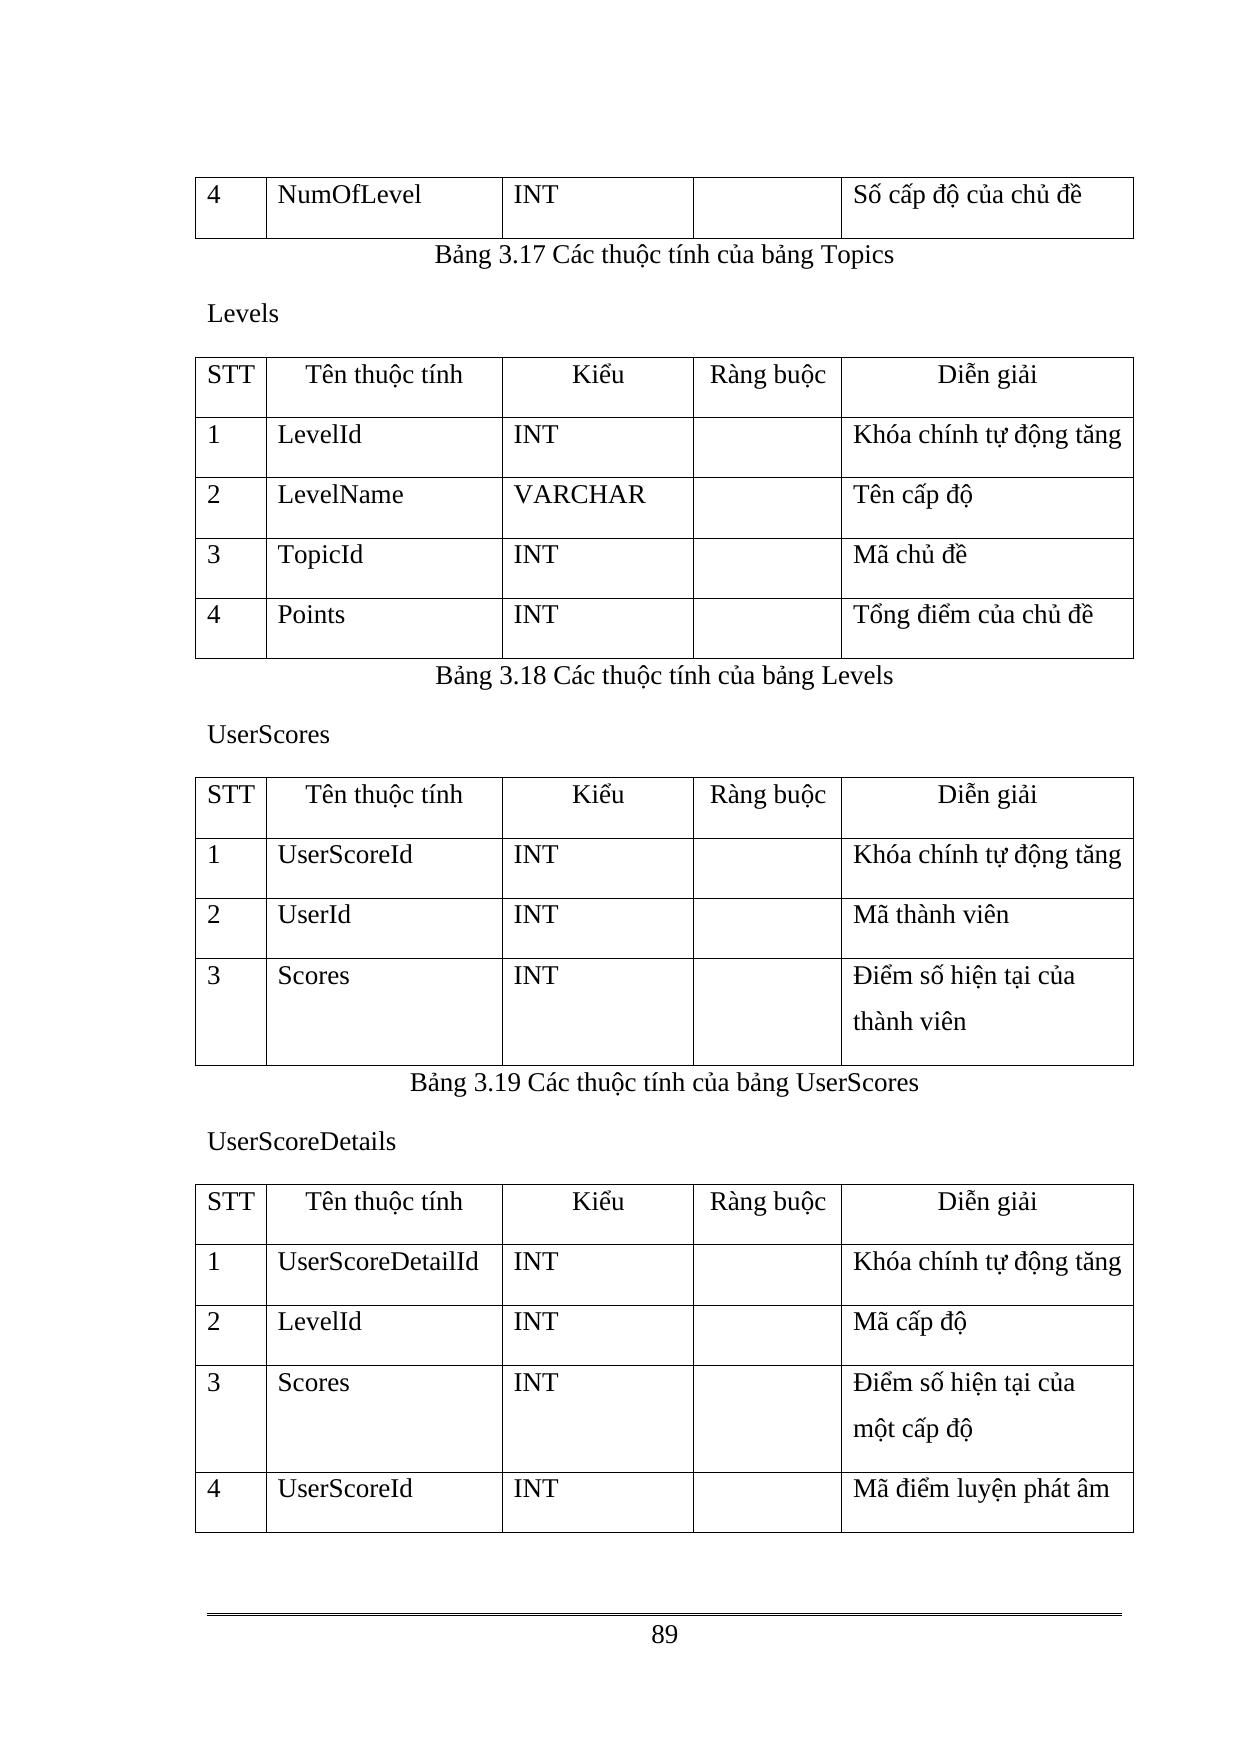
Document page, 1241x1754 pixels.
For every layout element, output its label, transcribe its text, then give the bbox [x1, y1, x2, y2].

table_header Tên thuộc tính [267, 358, 502, 417]
table_cell INT [503, 178, 693, 237]
table_cell INT [503, 539, 693, 598]
table_cell INT [503, 899, 693, 958]
table_header STT [196, 778, 266, 837]
table_cell UserScoreDetailId [267, 1245, 502, 1304]
table_cell 2 [196, 478, 266, 537]
table_cell INT [503, 1245, 693, 1304]
table_cell 2 [196, 1306, 266, 1365]
table_header Kiểu [503, 778, 693, 837]
text Bảng 3.18 Các thuộc tính của bảng Levels [207, 659, 1122, 690]
table_cell [694, 959, 841, 1065]
table_header Tên thuộc tính [267, 1185, 502, 1244]
table_cell 3 [196, 539, 266, 598]
table_cell Điểm số hiện tại của một cấp độ [842, 1366, 1133, 1472]
table_cell 2 [196, 899, 266, 958]
table_cell [694, 1473, 841, 1532]
table_cell Mã chủ đề [842, 539, 1133, 598]
table_cell Mã thành viên [842, 899, 1133, 958]
table_header Diễn giải [842, 358, 1133, 417]
table_cell TopicId [267, 539, 502, 598]
table_cell Scores [267, 959, 502, 1065]
table_cell Mã cấp độ [842, 1306, 1133, 1365]
table_cell Số cấp độ của chủ đề [842, 178, 1133, 237]
table_cell [694, 599, 841, 658]
text Levels [207, 298, 1122, 329]
table_cell INT [503, 1473, 693, 1532]
table_cell Khóa chính tự động tăng [842, 1245, 1133, 1304]
table_cell INT [503, 418, 693, 477]
table_cell Mã điểm luyện phát âm [842, 1473, 1133, 1532]
table_cell Khóa chính tự động tăng [842, 418, 1133, 477]
table_cell UserScoreId [267, 839, 502, 898]
table_cell 4 [196, 178, 266, 237]
table_header Kiểu [503, 358, 693, 417]
table_cell LevelId [267, 418, 502, 477]
table_cell [694, 1366, 841, 1472]
table_cell [694, 899, 841, 958]
table_cell Điểm số hiện tại của thành viên [842, 959, 1133, 1065]
table_header Tên thuộc tính [267, 778, 502, 837]
text Bảng 3.19 Các thuộc tính của bảng UserScores [207, 1066, 1122, 1097]
table_cell INT [503, 839, 693, 898]
table_cell VARCHAR [503, 478, 693, 537]
table_cell UserScoreId [267, 1473, 502, 1532]
table_cell Scores [267, 1366, 502, 1472]
table_cell [694, 478, 841, 537]
table_cell Tên cấp độ [842, 478, 1133, 537]
table_cell [694, 178, 841, 237]
table_header Ràng buộc [694, 778, 841, 837]
table_cell LevelName [267, 478, 502, 537]
table_header Ràng buộc [694, 358, 841, 417]
table_cell [694, 539, 841, 598]
table_cell Points [267, 599, 502, 658]
table_header Diễn giải [842, 778, 1133, 837]
table_cell Khóa chính tự động tăng [842, 839, 1133, 898]
table_cell 1 [196, 1245, 266, 1304]
table_cell INT [503, 599, 693, 658]
table_cell 4 [196, 599, 266, 658]
table_header Ràng buộc [694, 1185, 841, 1244]
table_cell INT [503, 1366, 693, 1472]
table_header STT [196, 1185, 266, 1244]
table_cell 1 [196, 839, 266, 898]
table_cell INT [503, 959, 693, 1065]
table_cell UserId [267, 899, 502, 958]
text Bảng 3.17 Các thuộc tính của bảng Topics [207, 239, 1122, 269]
text UserScoreDetails [207, 1125, 1122, 1156]
table_cell NumOfLevel [267, 178, 502, 237]
table_cell [694, 418, 841, 477]
table_header STT [196, 358, 266, 417]
table_header Diễn giải [842, 1185, 1133, 1244]
table_cell [694, 1245, 841, 1304]
table_cell 3 [196, 959, 266, 1065]
table_header Kiểu [503, 1185, 693, 1244]
table_cell 4 [196, 1473, 266, 1532]
table_cell 3 [196, 1366, 266, 1472]
table_cell Tổng điểm của chủ đề [842, 599, 1133, 658]
text UserScores [207, 718, 1122, 749]
table_cell [694, 839, 841, 898]
table_cell LevelId [267, 1306, 502, 1365]
table_cell 1 [196, 418, 266, 477]
table_cell [694, 1306, 841, 1365]
table_cell INT [503, 1306, 693, 1365]
